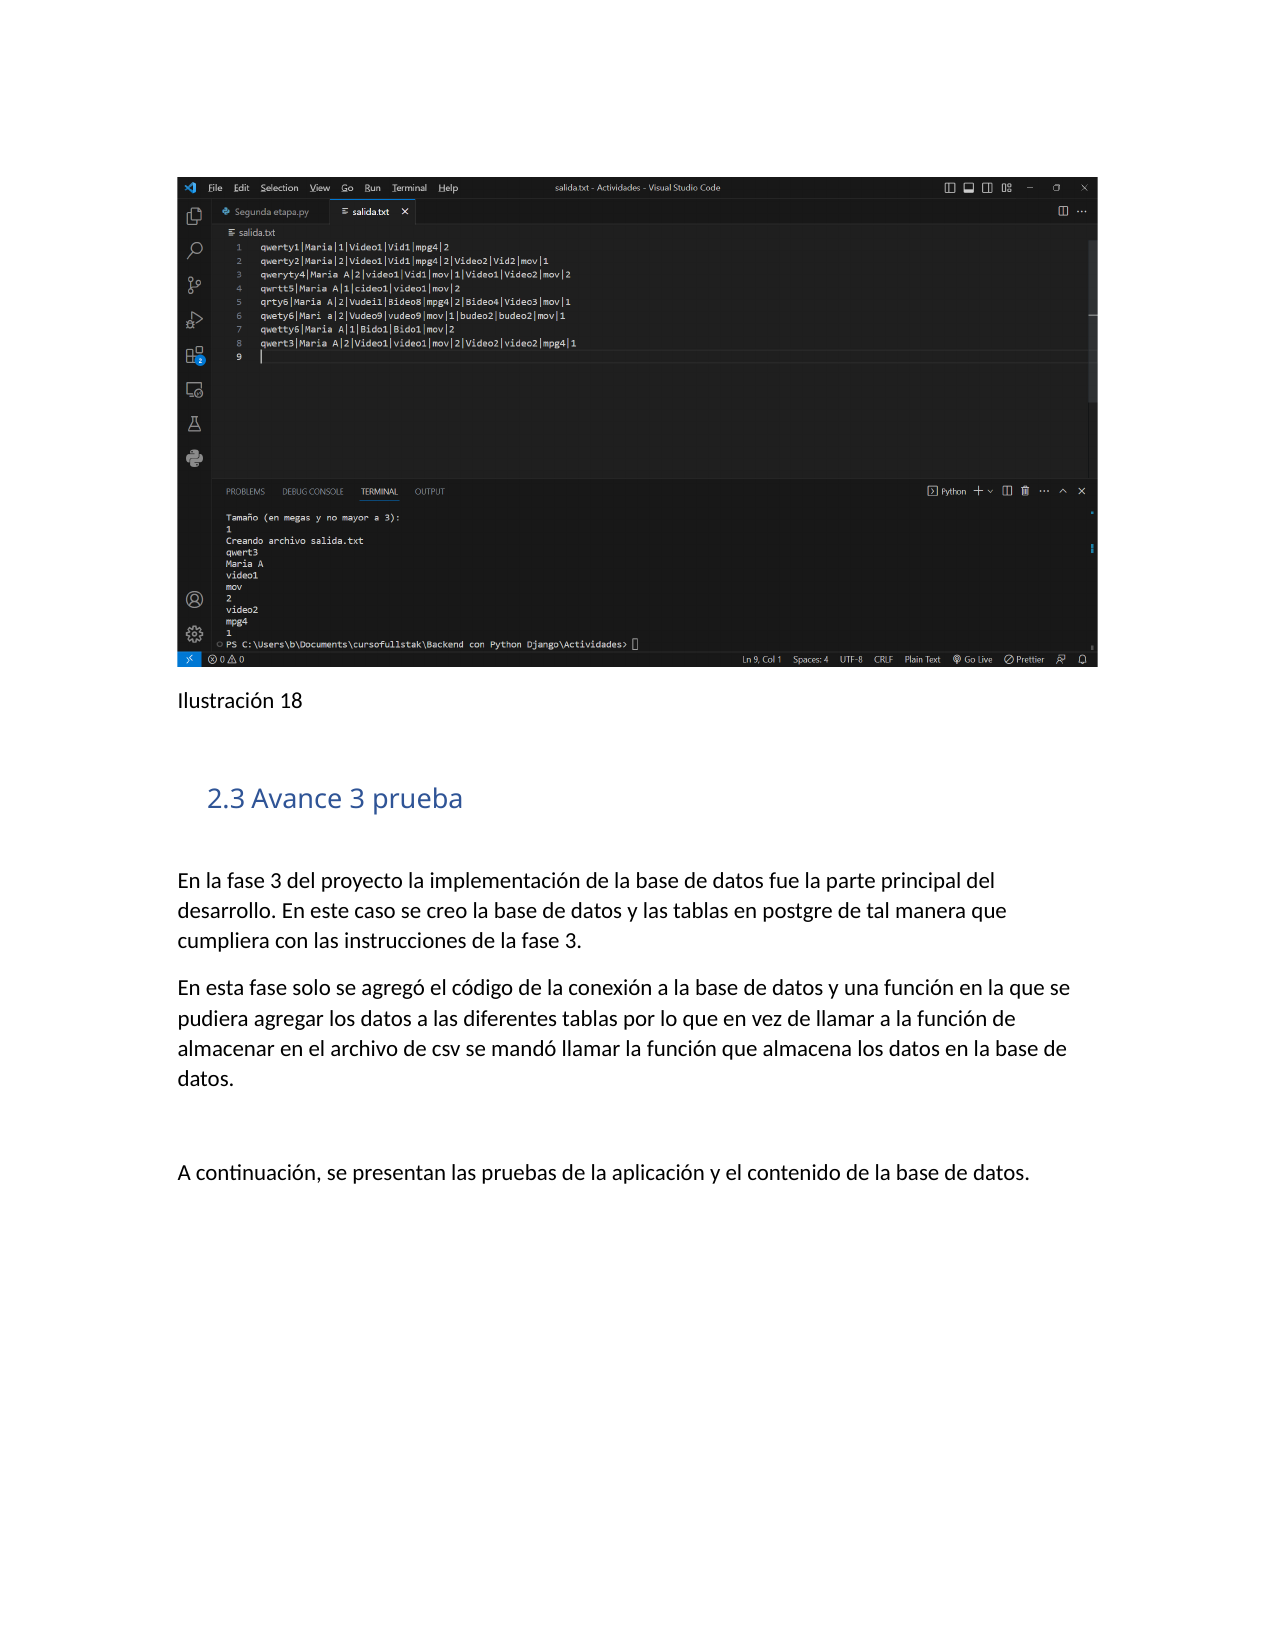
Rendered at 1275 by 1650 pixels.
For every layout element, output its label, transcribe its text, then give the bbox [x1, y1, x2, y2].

subtitle Avance 3 prueba [207, 779, 1098, 816]
picture [177, 177, 1098, 667]
text En esta fase solo se agregó el código de la conexión a la base de datos y una función en la que se pudiera agregar los datos a las diferentes tablas por lo que en vez de llamar a la función de almacenar en el archivo de csv se mandó llamar la función que almacena los datos en la base de datos. [177, 973, 1098, 1092]
text A continuación, se presentan las pruebas de la aplicación y el contenido de la base de datos. [177, 1158, 1098, 1186]
text En la fase 3 del proyecto la implementación de la base de datos fue la parte principal del desarrollo. En este caso se creo la base de datos y las tablas en postgre de tal manera que cumpliera con las instrucciones de la fase 3. [177, 866, 1098, 954]
